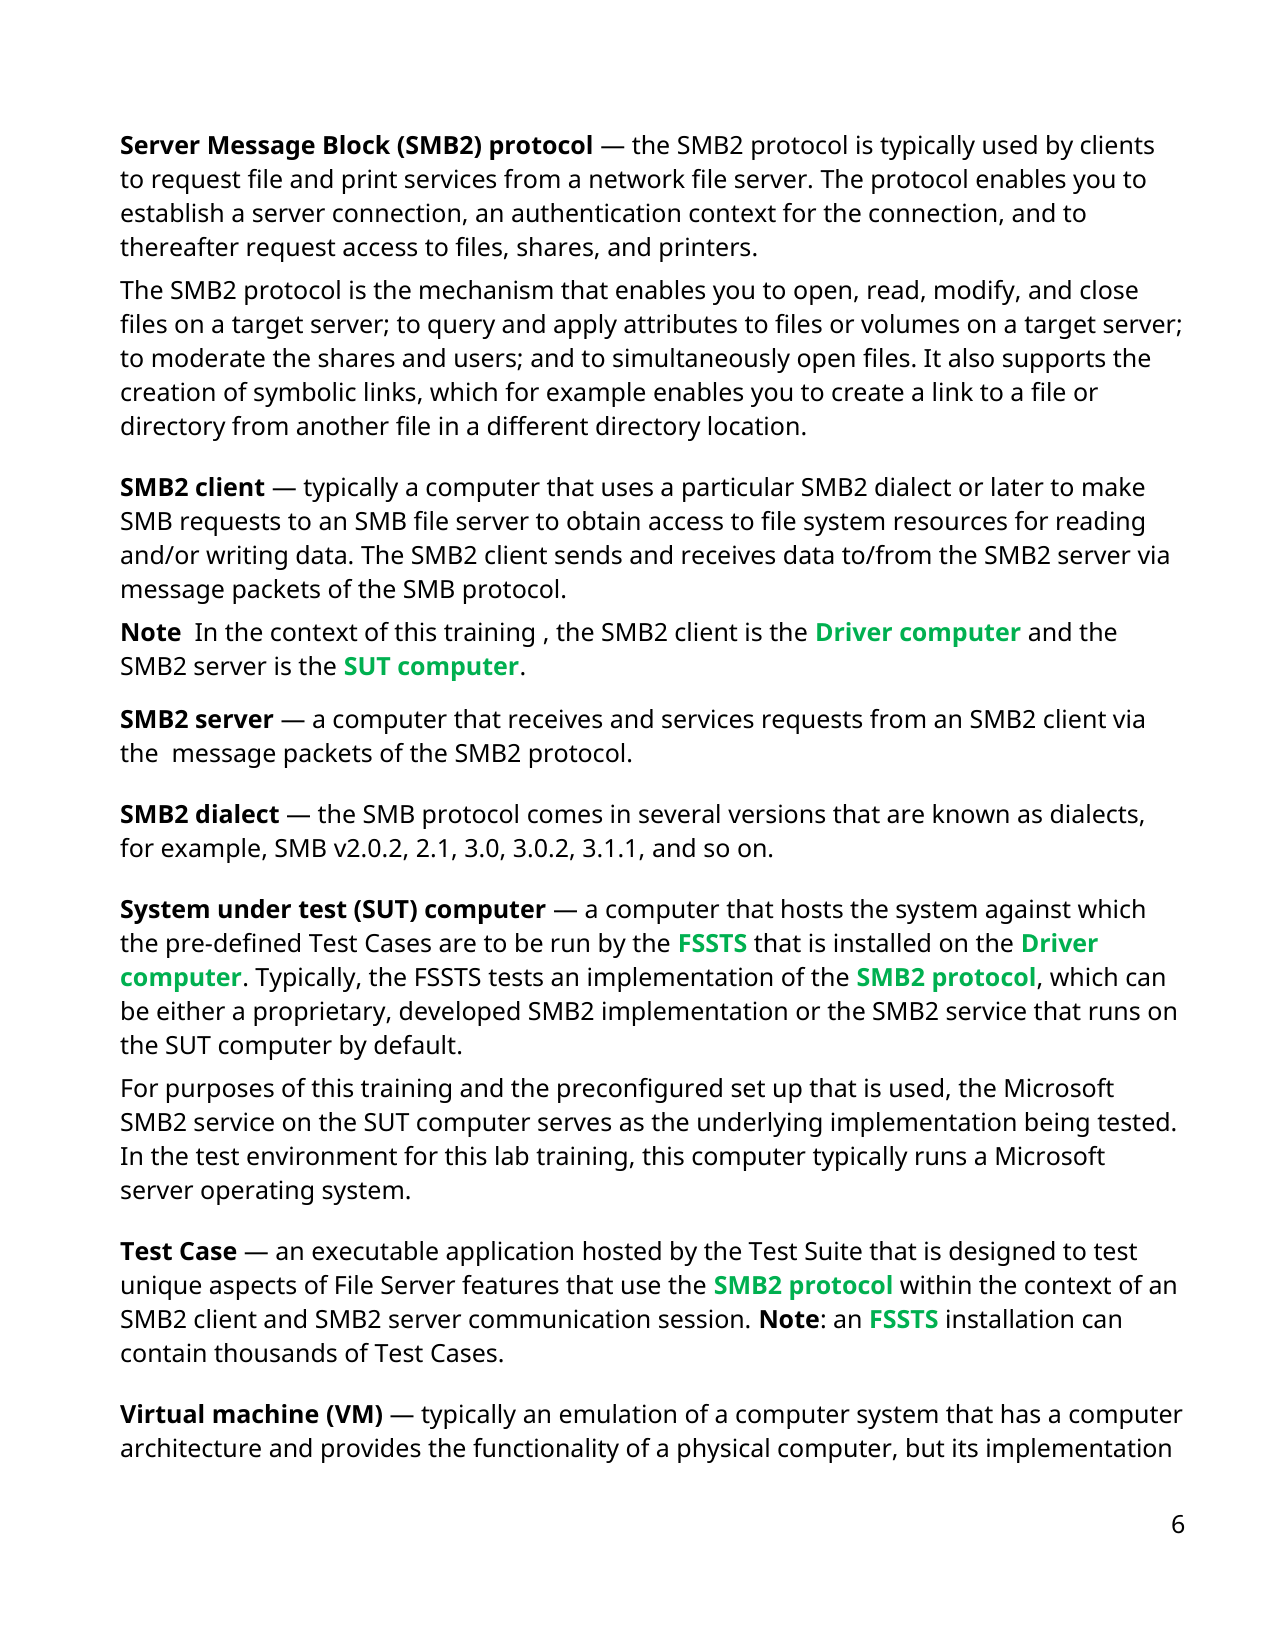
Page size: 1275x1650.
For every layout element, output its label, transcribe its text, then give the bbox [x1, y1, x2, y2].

text Server Message Block (SMB2) protocol — the SMB2 protocol is typically used by clients to request file and print services from a network file server. The protocol enables you to establish a server connection, an authentication context for the connection, and to thereafter request access to files, shares, and printers. [120, 128, 1185, 264]
text SMB2 client — typically a computer that uses a particular SMB2 dialect or later to make SMB requests to an SMB file server to obtain access to file system resources for reading and/or writing data. The SMB2 client sends and receives data to/from the SMB2 server via message packets of the SMB protocol. [120, 470, 1185, 606]
text Note In the context of this training , the SMB2 client is the Driver computer and the SMB2 server is the SUT computer. [120, 614, 1185, 682]
text System under test (SUT) computer — a computer that hosts the system against which the pre-defined Test Cases are to be run by the FSSTS that is installed on the Driver computer. Typically, the FSSTS tests an implementation of the SMB2 protocol, which can be either a proprietary, developed SMB2 implementation or the SMB2 service that runs on the SUT computer by default. [120, 892, 1185, 1062]
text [120, 1397, 1185, 1465]
text SMB2 server — a computer that receives and services requests from an SMB2 client via the message packets of the SMB2 protocol. [120, 701, 1185, 769]
text The SMB2 protocol is the mechanism that enables you to open, read, modify, and close files on a target server; to query and apply attributes to files or volumes on a target server; to moderate the shares and users; and to simultaneously open files. It also supports the creation of symbolic links, which for example enables you to create a link to a file or directory from another file in a different directory location. [120, 272, 1185, 443]
text Test Case — an executable application hosted by the Test Suite that is designed to test unique aspects of File Server features that use the SMB2 protocol within the context of an SMB2 client and SMB2 server communication session. Note: an FSSTS installation can contain thousands of Test Cases. [120, 1234, 1196, 1370]
text For purposes of this training and the preconfigured set up that is used, the Microsoft SMB2 service on the SUT computer serves as the underlying implementation being tested. In the test environment for this lab training, this computer typically runs a Microsoft server operating system. [120, 1070, 1185, 1207]
text SMB2 dialect — the SMB protocol comes in several versions that are known as dialects, for example, SMB v2.0.2, 2.1, 3.0, 3.0.2, 3.1.1, and so on. [120, 796, 1185, 864]
